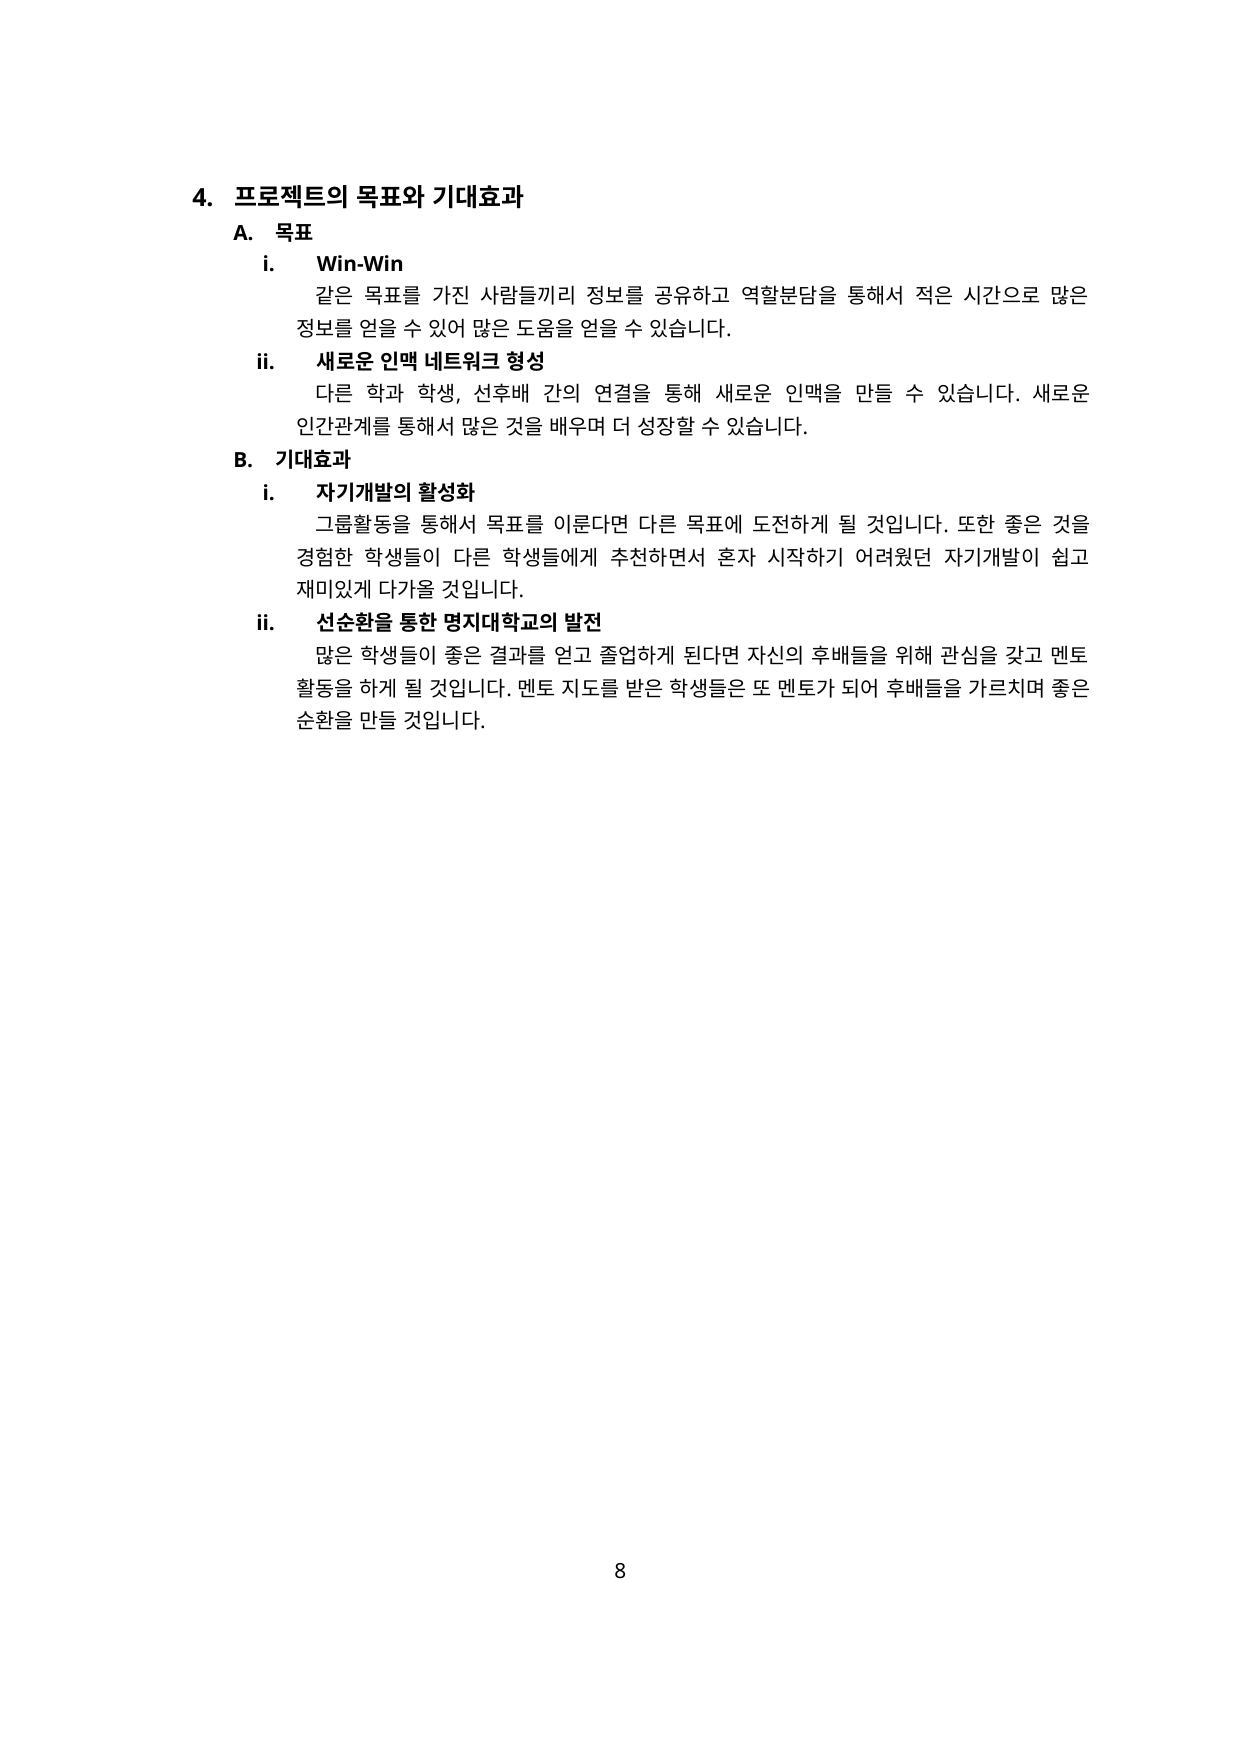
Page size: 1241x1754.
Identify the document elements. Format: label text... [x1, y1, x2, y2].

list Win-Win [275, 249, 1090, 277]
list 목표 [233, 216, 1090, 247]
list 선순환을 통한 명지대학교의 발전 [275, 606, 1090, 637]
text 많은 학생들이 좋은 결과를 얻고 졸업하게 된다면 자신의 후배들을 위해 관심을 갖고 멘토 활동을 하게 될 것입니다. 멘토 지도를 받은 학생들은 또 멘토가 되어 후배들을 가르치며 좋은 순환을 만들 것입니다. [296, 639, 1090, 735]
text 같은 목표를 가진 사람들끼리 정보를 공유하고 역할분담을 통해서 적은 시간으로 많은 정보를 얻을 수 있어 많은 도움을 얻을 수 있습니다. [296, 279, 1090, 342]
list 자기개발의 활성화 [275, 476, 1090, 506]
list 새로운 인맥 네트워크 형성 [275, 345, 1090, 375]
list 기대효과 [233, 443, 1090, 473]
text 프로젝트의 목표와 기대효과 [192, 177, 1069, 213]
text 다른 학과 학생, 선후배 간의 연결을 통해 새로운 인맥을 만들 수 있습니다. 새로운 인간관계를 통해서 많은 것을 배우며 더 성장할 수 있습니다. [296, 378, 1090, 441]
text 그룹활동을 통해서 목표를 이룬다면 다른 목표에 도전하게 될 것입니다. 또한 좋은 것을 경험한 학생들이 다른 학생들에게 추천하면서 혼자 시작하기 어려웠던 자기개발이 쉽고 재미있게 다가올 것입니다. [296, 508, 1090, 604]
